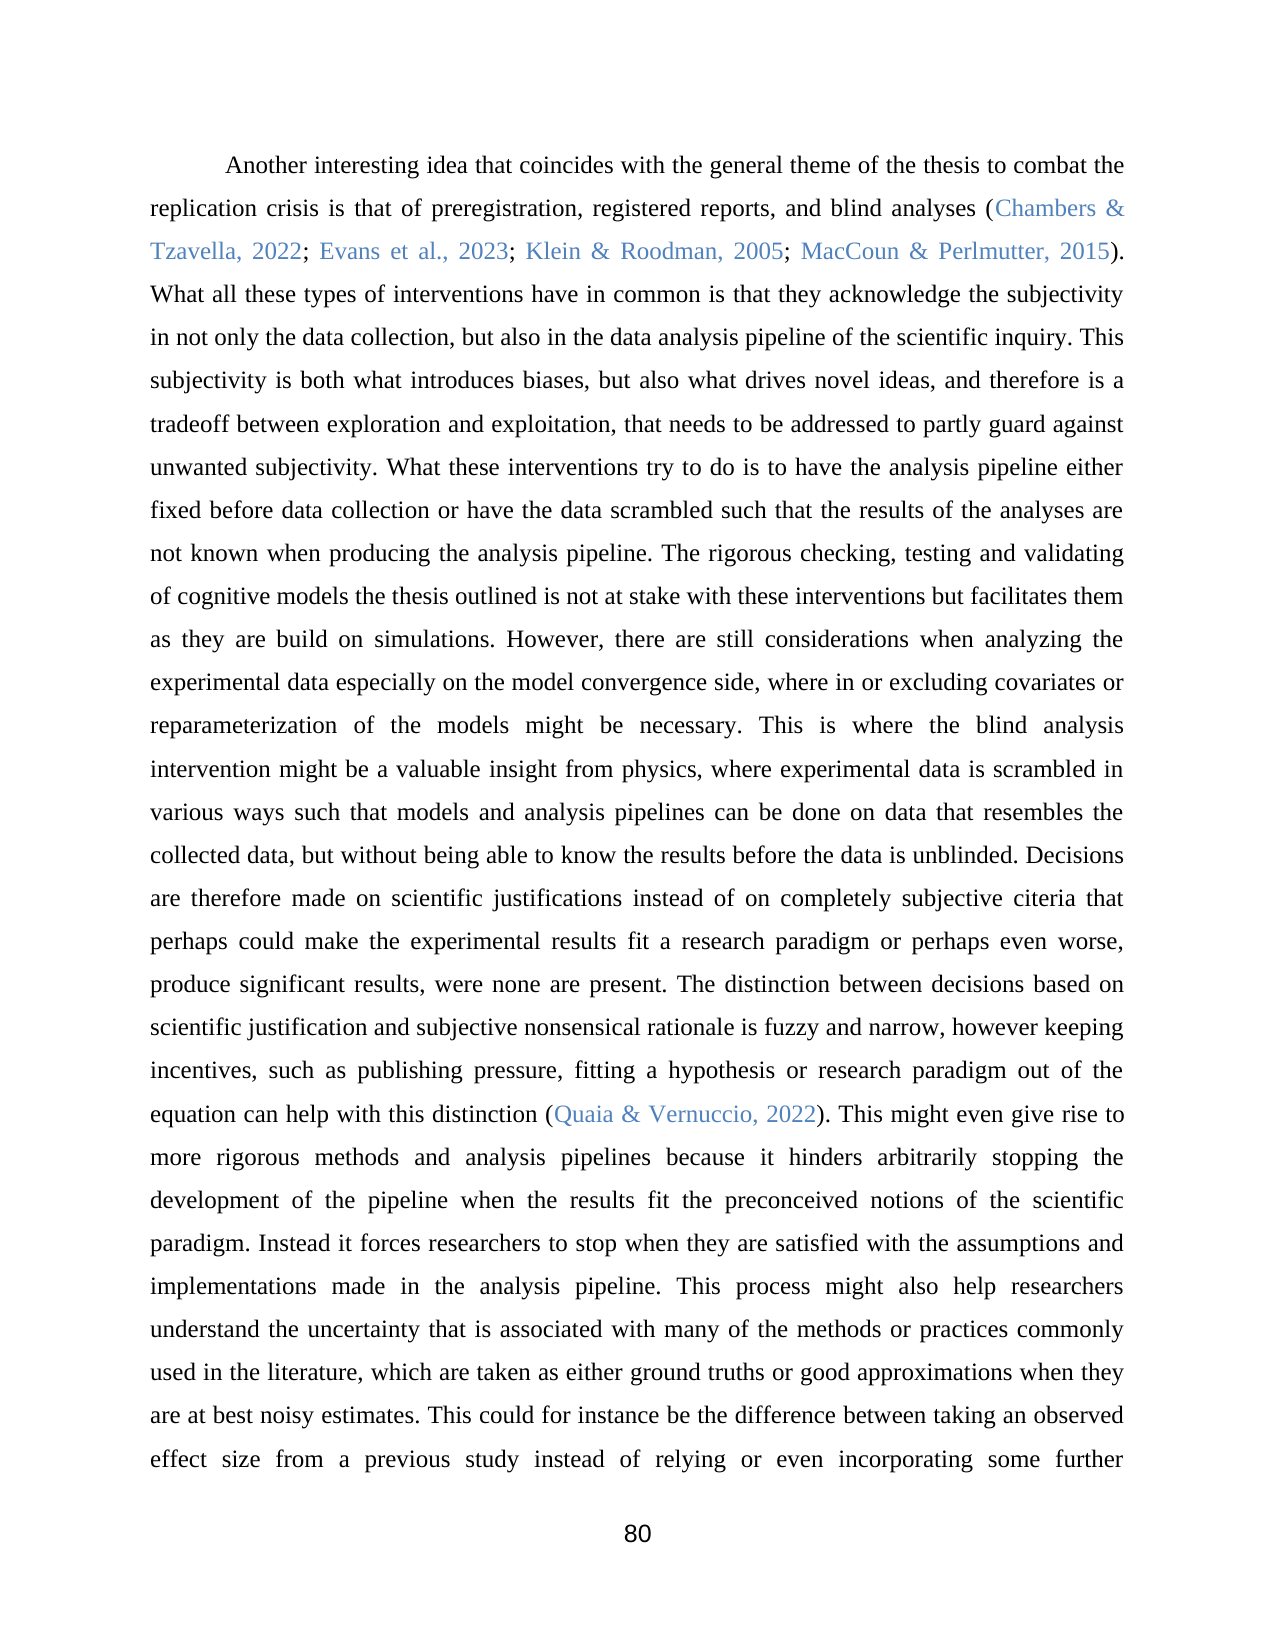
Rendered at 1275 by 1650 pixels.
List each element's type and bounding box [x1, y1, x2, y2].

text [150, 150, 1125, 1472]
